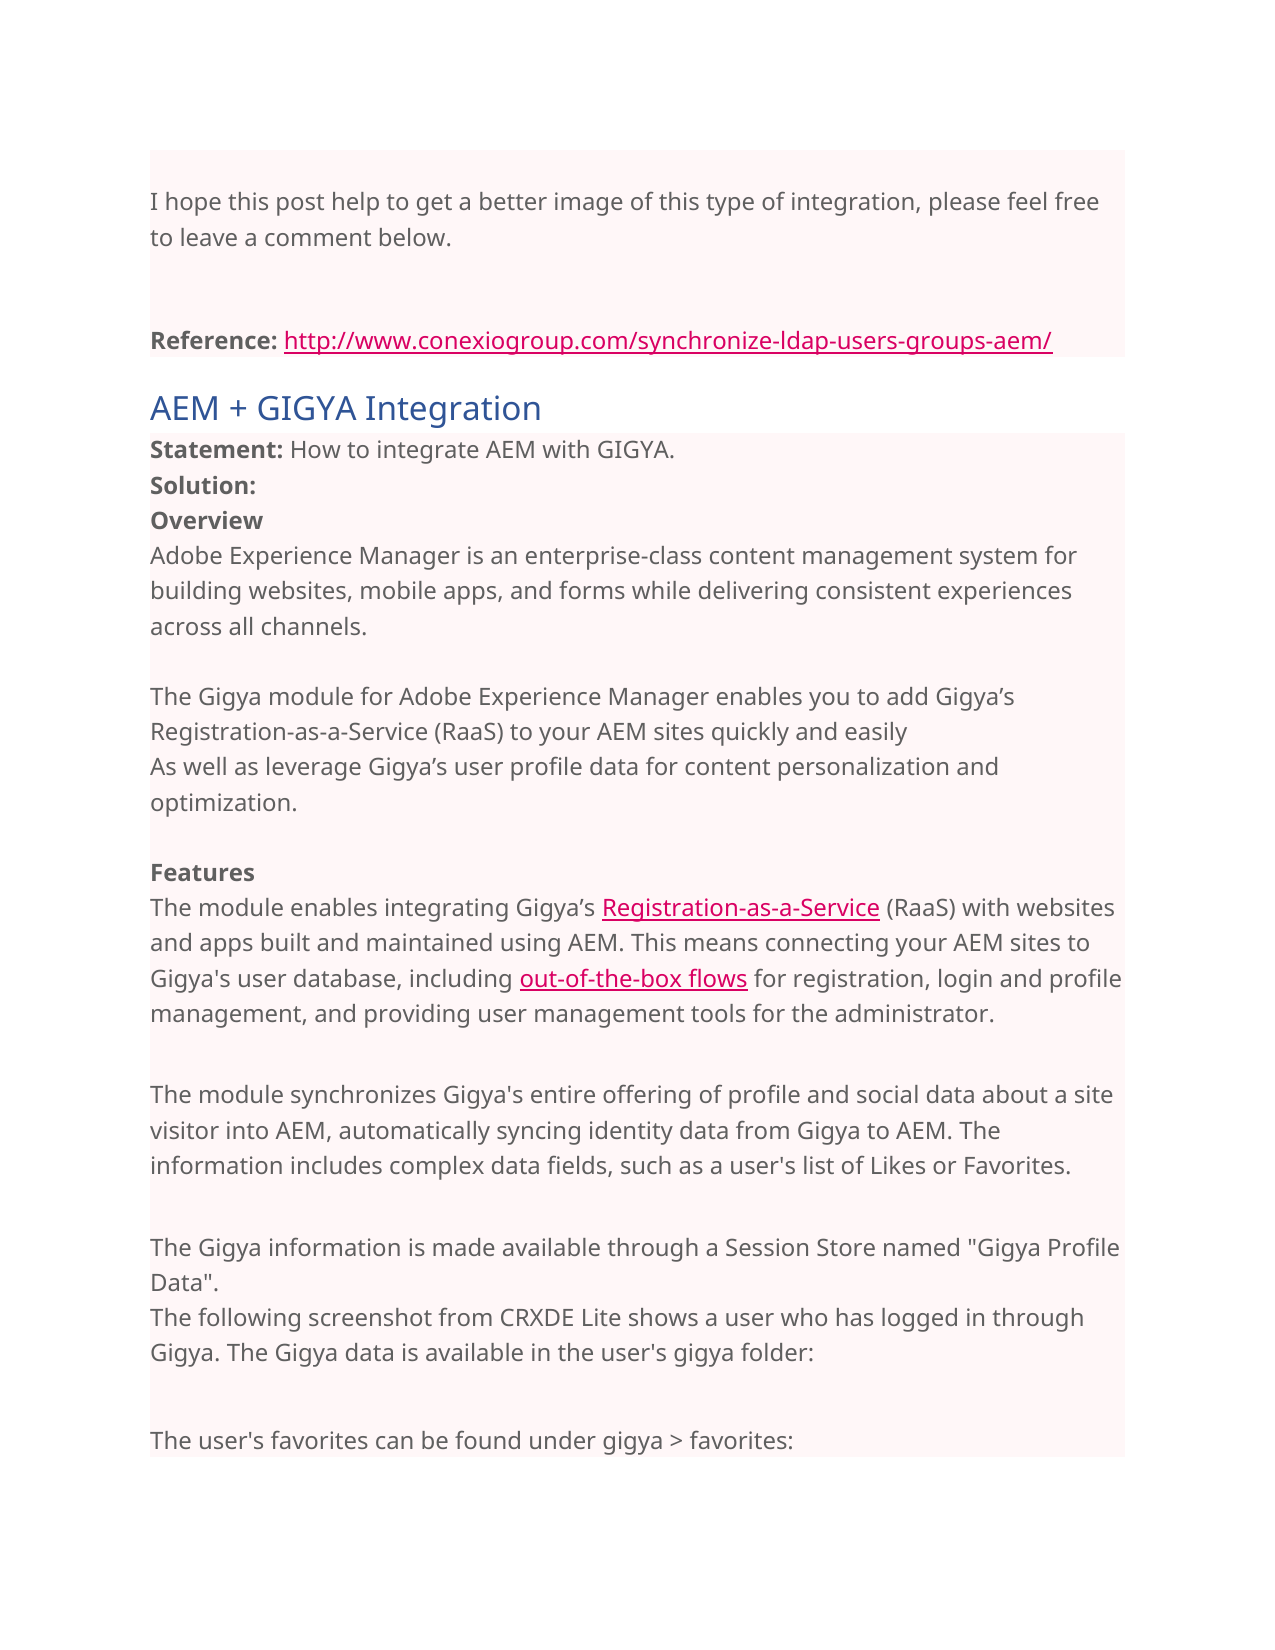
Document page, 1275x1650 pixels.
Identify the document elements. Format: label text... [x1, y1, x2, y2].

text Statement: How to integrate AEM with GIGYA. Solution: Overview Adobe Experience Manager is an enterprise-class content management system for building websites, mobile apps, and forms while delivering consistent experiences across all channels. The Gigya module for Adobe Experience Manager enables you to add Gigya’s Registration-as-a-Service (RaaS) to your AEM sites quickly and easily As well as leverage Gigya’s user profile data for content personalization and optimization. Features The module enables integrating Gigya’s Registration-as-a-Service (RaaS) with websites and apps built and maintained using AEM. This means connecting your AEM sites to Gigya's user database, including out-of-the-box flows for registration, login and profile management, and providing user management tools for the administrator. [150, 433, 1125, 1059]
text Reference: http://www.conexiogroup.com/synchronize-ldap-users-groups-aem/ [150, 324, 1125, 357]
subtitle AEM + GIGYA Integration [150, 384, 1125, 430]
text The module synchronizes Gigya's entire offering of profile and social data about a site visitor into AEM, automatically syncing identity data from Gigya to AEM. The information includes complex data fields, such as a user's list of Likes or Favorites. [150, 1078, 1125, 1212]
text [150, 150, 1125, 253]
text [150, 1230, 1125, 1457]
